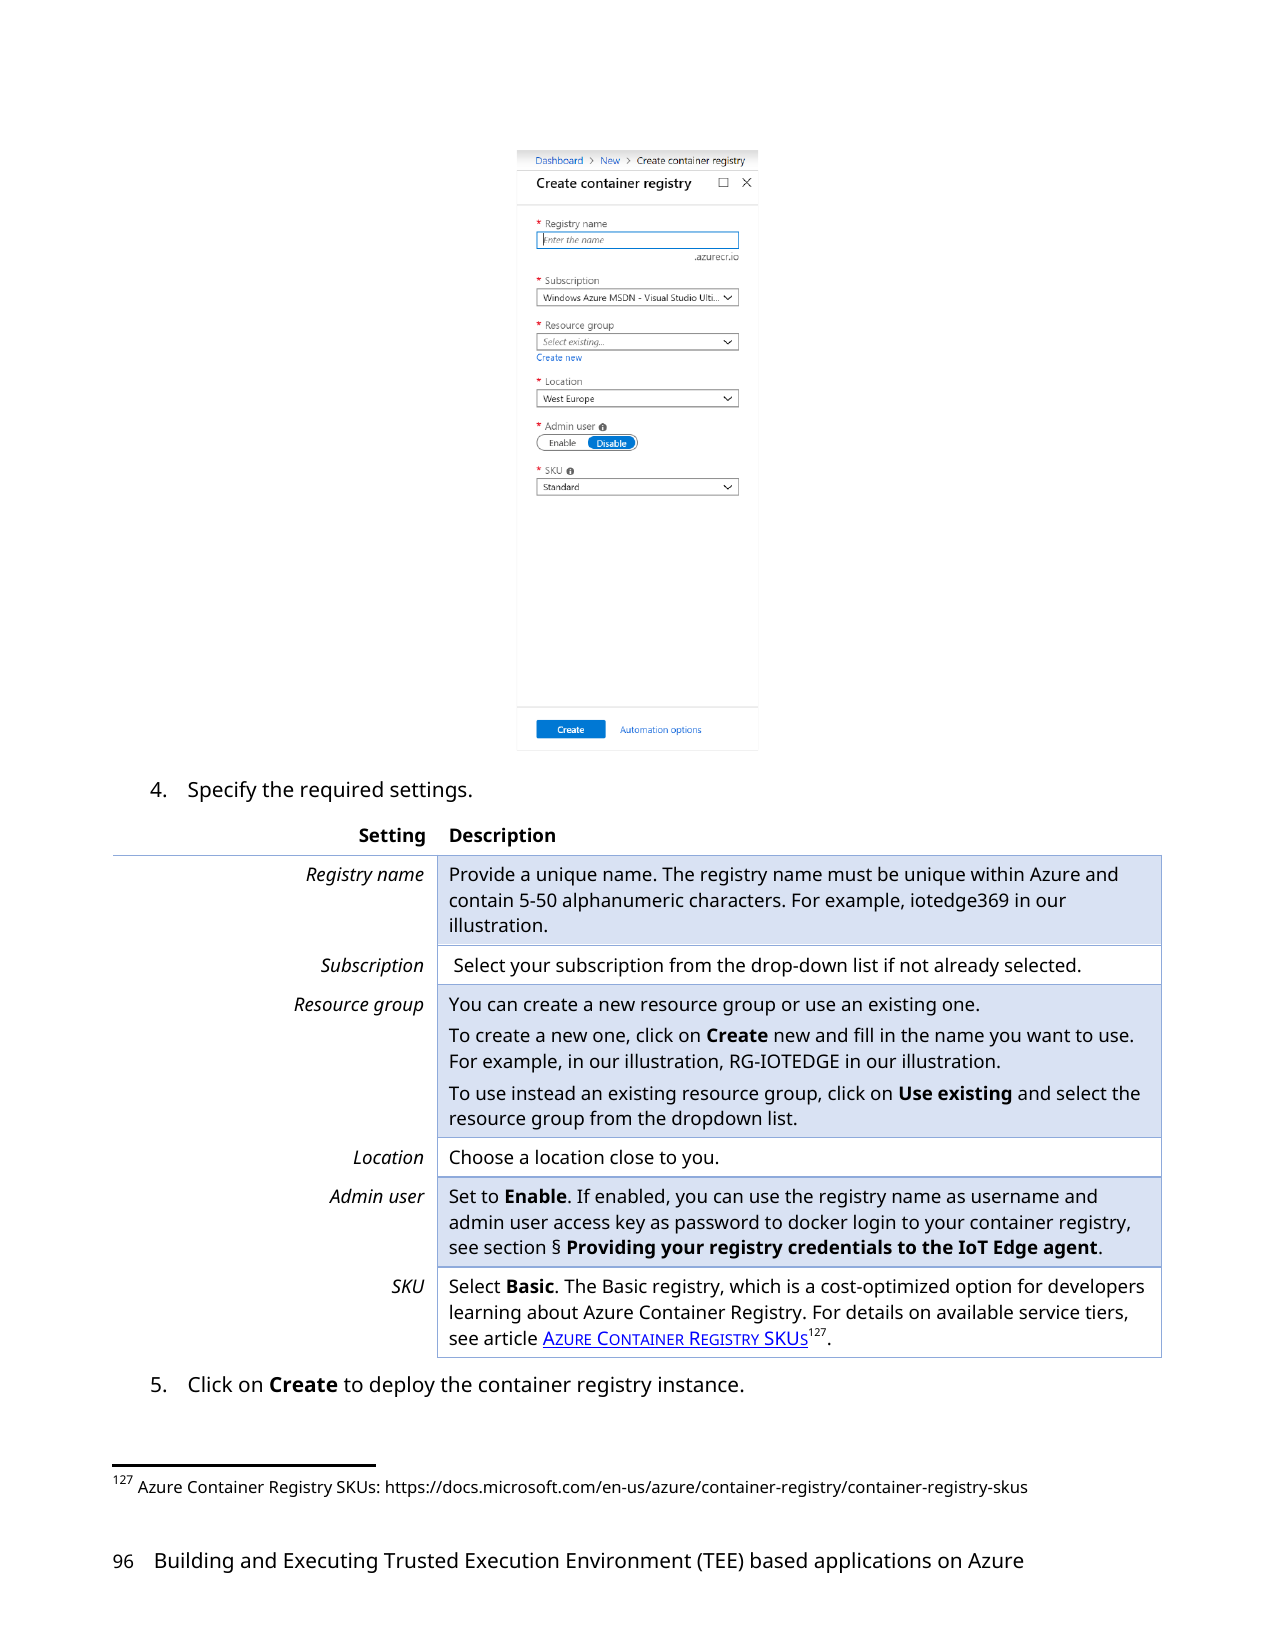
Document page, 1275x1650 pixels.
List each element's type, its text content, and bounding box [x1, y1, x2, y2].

table_header Setting [113, 816, 437, 854]
table_cell You can create a new resource group or use an existing one. To create a new one, click on Create new and fill in the name you want to use. For example, in our illustration, RG-IOTEDGE in our illustration. To use instead an existing resource group, click on Use existing and select the resource group from the dropdown list. [438, 985, 1161, 1137]
table_cell Choose a location close to you. [438, 1138, 1161, 1176]
table_cell Select your subscription from the drop-down list if not already selected. [438, 946, 1161, 984]
table_cell Set to Enable. If enabled, you can use the registry name as username and admin user access key as password to docker login to your container registry, see section § Providing your registry credentials to the IoT Edge agent. [438, 1178, 1161, 1266]
list Specify the required settings. [150, 776, 1162, 804]
table_cell Registry name [113, 856, 437, 944]
table_cell Subscription [113, 945, 437, 984]
table_cell Provide a unique name. The registry name must be unique within Azure and contain 5-50 alphanumeric characters. For example, iotedge369 in our illustration. [438, 856, 1161, 944]
list Click on Create to deploy the container registry instance. [150, 1370, 1162, 1398]
table_cell Resource group [113, 984, 437, 1137]
picture [516, 150, 759, 751]
table_cell Location [113, 1137, 437, 1176]
table_cell SKU [113, 1266, 437, 1357]
table_header Description [437, 816, 1161, 854]
table_cell Admin user [113, 1176, 437, 1266]
table_cell Select Basic. The Basic registry, which is a cost-optimized option for developers learning about Azure Container Registry. For details on available service tiers, see article Azure Container Registry SKUs. [438, 1268, 1161, 1357]
